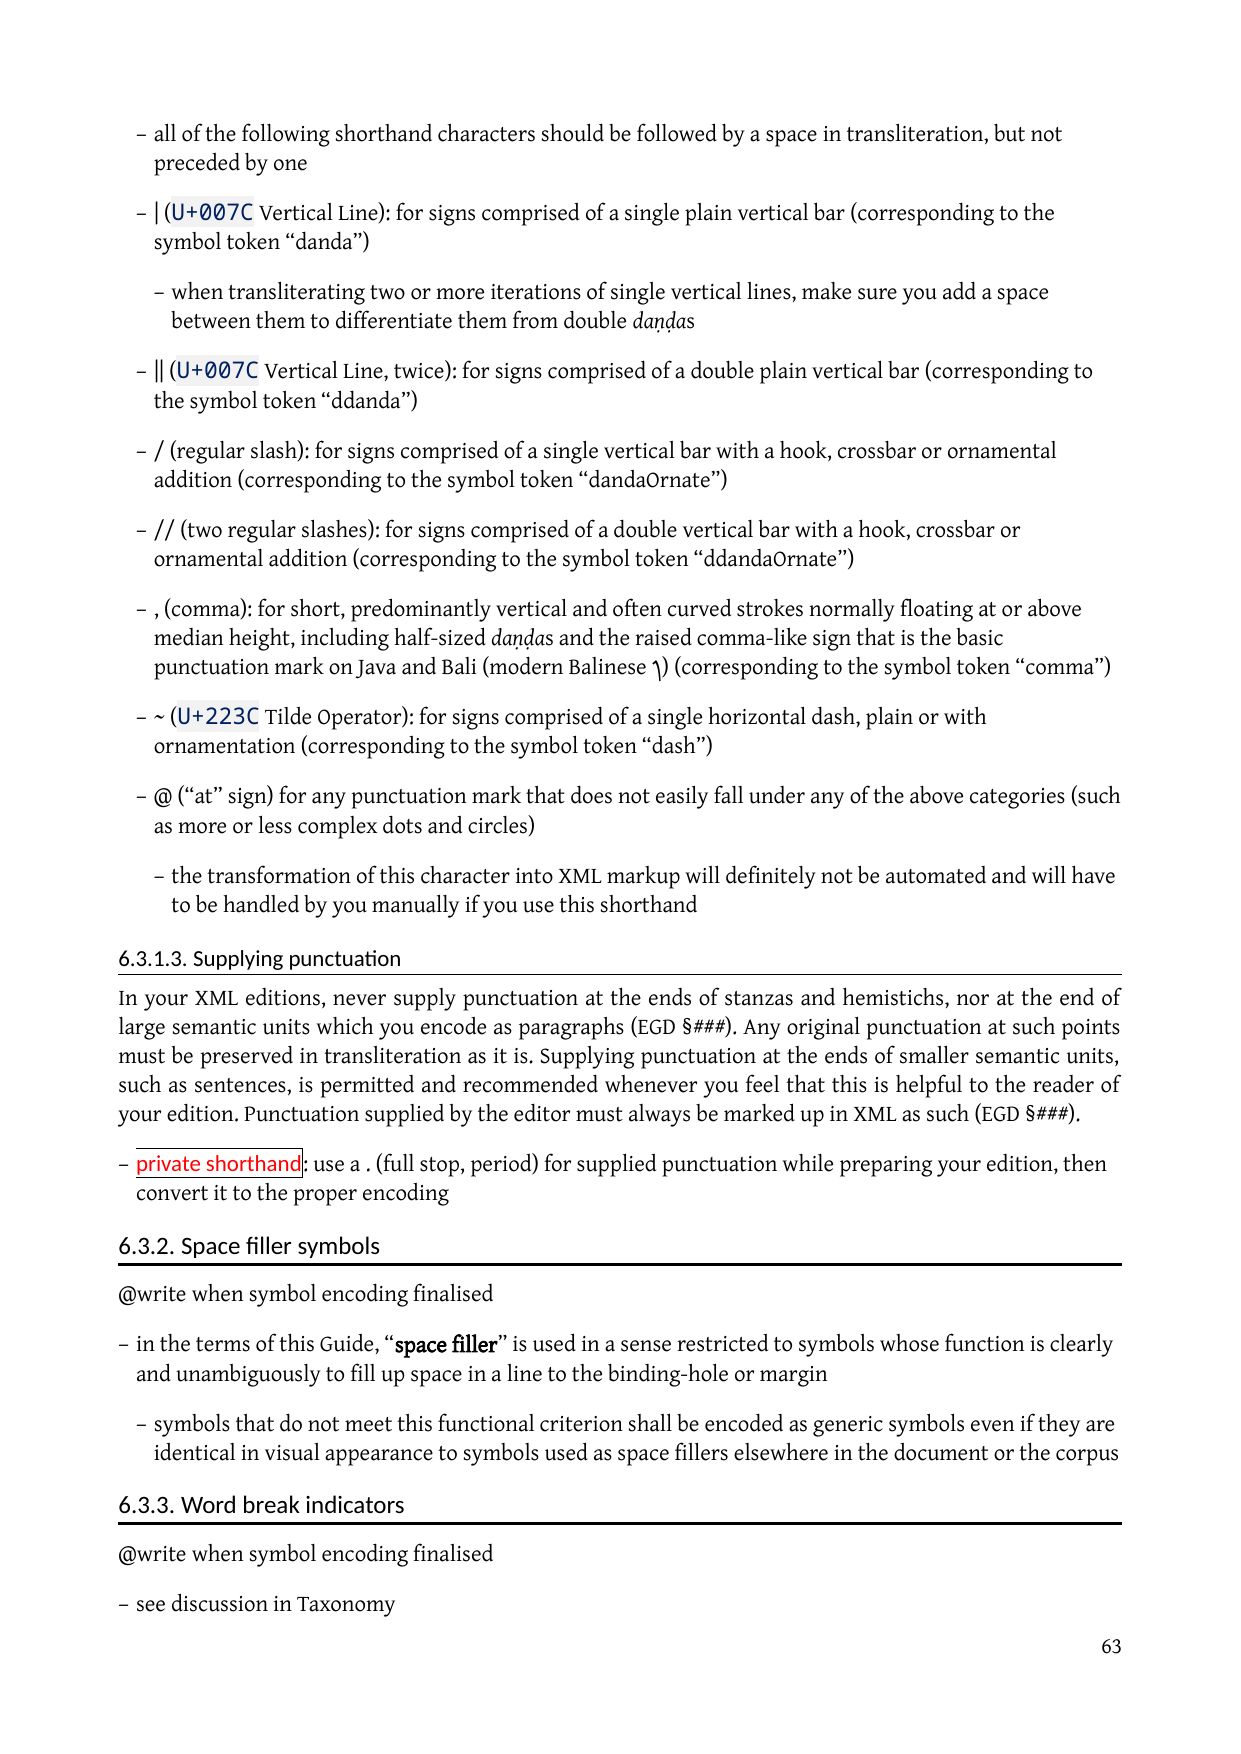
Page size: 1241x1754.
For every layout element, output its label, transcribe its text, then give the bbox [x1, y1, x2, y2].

subtitle Supplying punctuation [118, 943, 1122, 974]
text @write when symbol encoding finalised [118, 1538, 1122, 1567]
subtitle Word break indicators [118, 1487, 1122, 1522]
list when transliterating two or more iterations of single vertical lines, make sure you add a space between them to differentiate them from double daṇḍas [153, 276, 1122, 335]
list | (U+007C Vertical Line): for signs comprised of a single plain vertical bar (corresponding to the symbol token “danda”) [136, 197, 1122, 256]
list symbols that do not meet this functional criterion shall be encoded as generic symbols even if they are identical in visual appearance to symbols used as space fillers elsewhere in the document or the corpus [136, 1408, 1122, 1466]
text @write when symbol encoding finalised [118, 1278, 1122, 1308]
list @ (“at” sign) for any punctuation mark that does not easily fall under any of the above categories (such as more or less complex dots and circles) [136, 781, 1122, 839]
list all of the following shorthand characters should be followed by a space in transliteration, but not preceded by one [136, 118, 1122, 176]
list || (U+007C Vertical Line, twice): for signs comprised of a double plain vertical bar (corresponding to the symbol token “ddanda”) [136, 356, 1122, 414]
list in the terms of this Guide, “space filler” is used in a sense restricted to symbols whose function is clearly and unambiguously to fill up space in a line to the binding-hole or margin [118, 1328, 1122, 1387]
list , (comma): for short, predominantly vertical and often curved strokes normally floating at or above median height, including half-sized daṇḍas and the raised comma-like sign that is the basic punctuation mark on Java and Bali (modern Balinese ᭞) (corresponding to the symbol token “comma”) [136, 593, 1122, 681]
list the transformation of this character into XML markup will definitely not be automated and will have to be handled by you manually if you use this shorthand [153, 860, 1122, 918]
list // (two regular slashes): for signs comprised of a double vertical bar with a hook, crossbar or ornamental addition (corresponding to the symbol token “ddandaOrnate”) [136, 514, 1122, 572]
list ~ (U+223C Tilde Operator): for signs comprised of a single horizontal dash, plain or with ornamentation (corresponding to the symbol token “dash”) [136, 701, 1122, 760]
subtitle Space filler symbols [118, 1227, 1122, 1263]
list private shorthand: use a . (full stop, period) for supplied punctuation while preparing your edition, then convert it to the proper encoding [118, 1148, 1122, 1207]
list / (regular slash): for signs comprised of a single vertical bar with a hook, crossbar or ornamental addition (corresponding to the symbol token “dandaOrnate”) [136, 435, 1122, 493]
text In your XML editions, never supply punctuation at the ends of stanzas and hemistichs, nor at the end of large semantic units which you encode as paragraphs (EGD §###). Any original punctuation at such points must be preserved in transliteration as it is. Supplying punctuation at the ends of smaller semantic units, such as sentences, is permitted and recommended whenever you feel that this is helpful to the reader of your edition. Punctuation supplied by the editor must always be marked up in XML as such (EGD §###). [118, 982, 1122, 1127]
list see discussion in Taxonomy [118, 1588, 1122, 1617]
